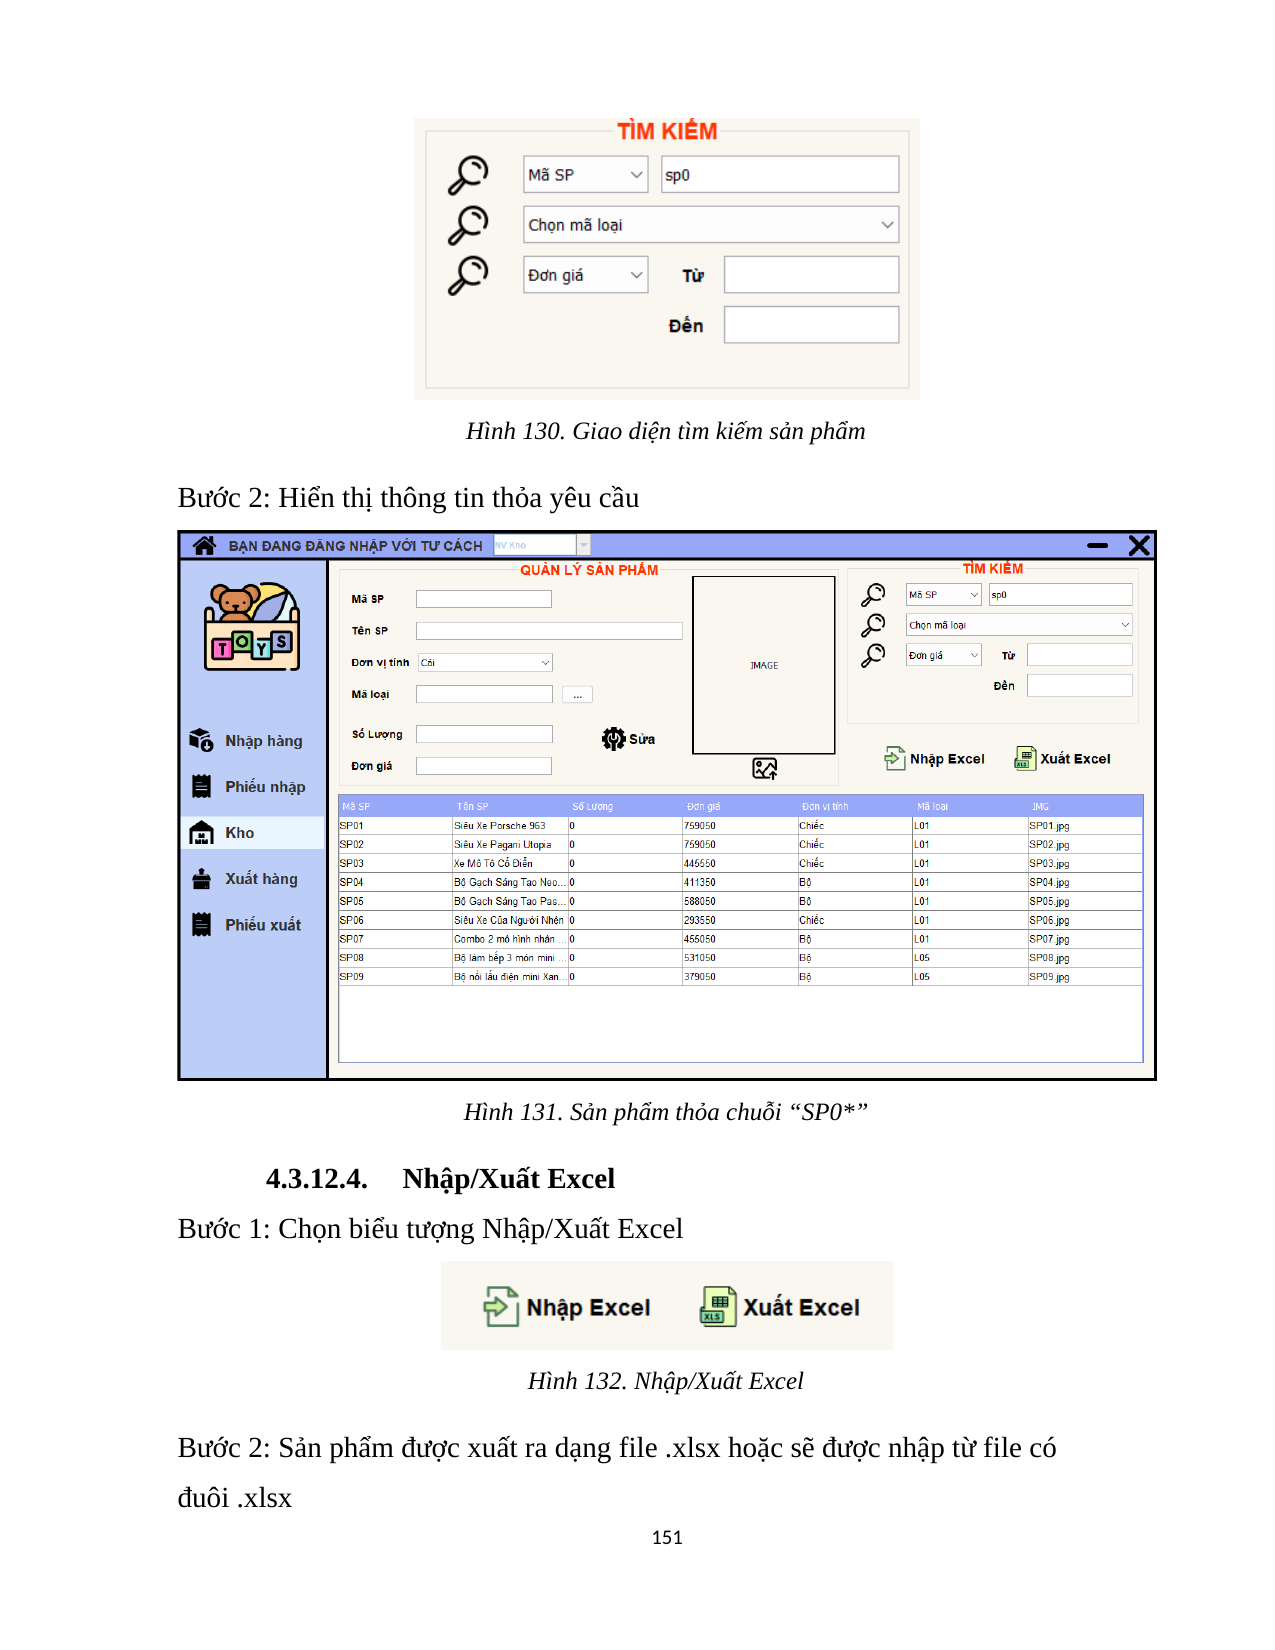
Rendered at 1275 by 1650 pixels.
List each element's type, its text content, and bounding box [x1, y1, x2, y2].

list Bước 1: Chọn biểu tượng Nhập/Xuất Excel [177, 1212, 1157, 1245]
picture [440, 1261, 894, 1350]
picture [413, 118, 921, 400]
picture [177, 530, 1157, 1081]
text Bước 2: Hiển thị thông tin thỏa yêu cầu [177, 480, 1157, 514]
text Bước 2: Sản phẩm được xuất ra dạng file .xlsx hoặc sẽ được nhập từ file có đuôi .xlsx [177, 1430, 1157, 1514]
text Nhập/Xuất Excel [266, 1161, 1157, 1195]
